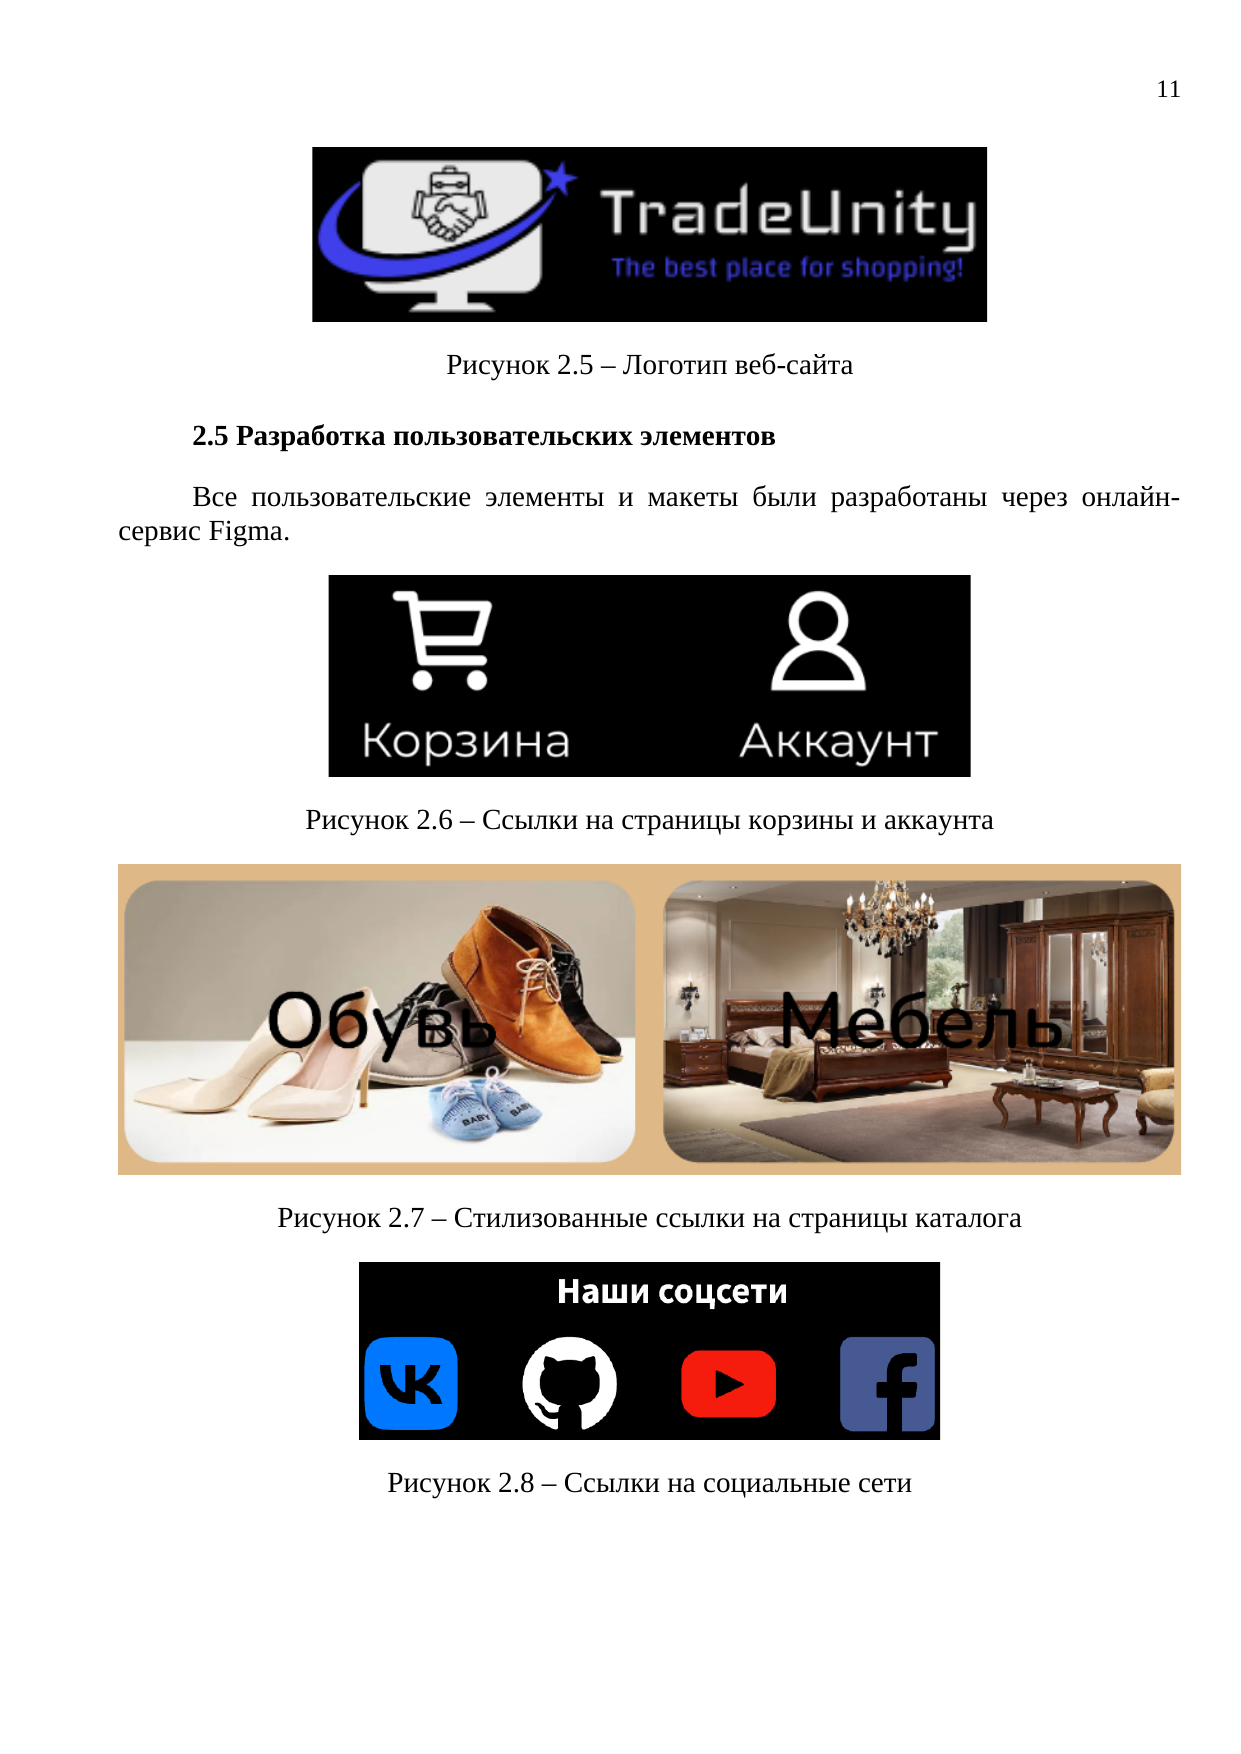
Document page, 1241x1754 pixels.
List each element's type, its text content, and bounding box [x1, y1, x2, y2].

text Рисунок 2.6 – Ссылки на страницы корзины и аккаунта [118, 802, 1181, 835]
picture [359, 1262, 941, 1440]
text Рисунок 2.7 – Стилизованные ссылки на страницы каталога [118, 1200, 1181, 1233]
text Рисунок 2.5 – Логотип веб-сайта [118, 347, 1181, 380]
text Все пользовательские элементы и макеты были разработаны через онлайн-сервис Figma. [118, 479, 1181, 546]
subtitle Разработка пользовательских элементов [192, 418, 1181, 451]
picture [312, 147, 988, 322]
picture [118, 864, 1182, 1175]
picture [328, 575, 971, 777]
text Рисунок 2.8 – Ссылки на социальные сети [118, 1465, 1181, 1498]
